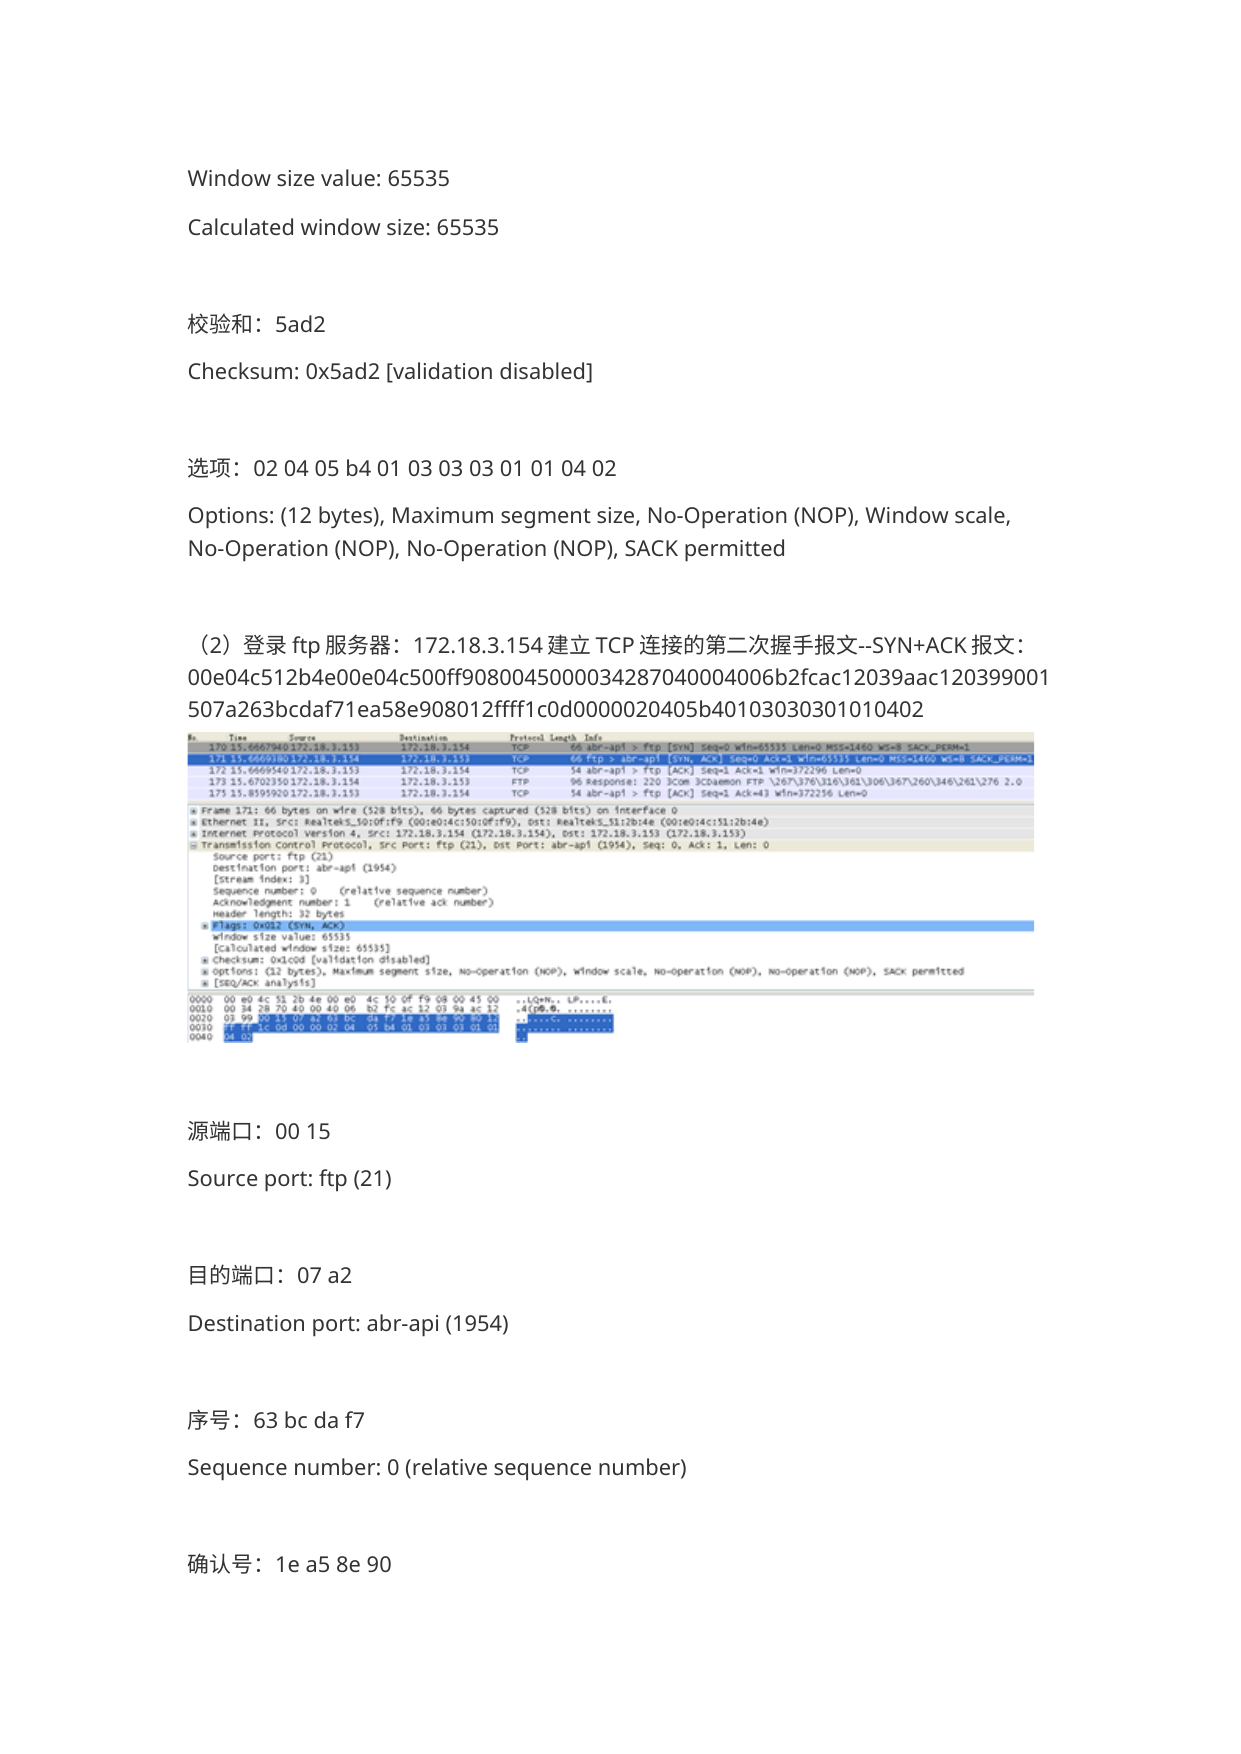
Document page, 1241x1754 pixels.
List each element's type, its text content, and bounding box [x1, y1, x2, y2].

text Source port: ftp (21) [187, 1162, 1053, 1194]
text Checksum: 0x5ad2 [validation disabled] [187, 354, 1053, 387]
text 源端口：00 15 [187, 1114, 1053, 1146]
text Sequence number: 0 (relative sequence number) [187, 1451, 1053, 1483]
text 序号：63 bc da f7 [187, 1403, 1053, 1435]
text 校验和：5ad2 [187, 306, 1053, 339]
text 目的端口：07 a2 [187, 1258, 1053, 1291]
text Options: (12 bytes), Maximum segment size, No-Operation (NOP), Window scale, No-Operation (NOP), No-Operation (NOP), SACK permitted [187, 499, 1053, 564]
text 选项：02 04 05 b4 01 03 03 03 01 01 04 02 [187, 451, 1053, 483]
text 确认号：1e a5 8e 90 [187, 1547, 1053, 1579]
text Window size value: 65535 [187, 162, 1053, 194]
text Destination port: abr-api (1954) [187, 1306, 1053, 1339]
text （2）登录ftp服务器：172.18.3.154建立TCP连接的第二次握手报文--SYN+ACK报文： [187, 628, 1053, 660]
text Calculated window size: 65535 [187, 210, 1053, 243]
text 00e04c512b4e00e04c500ff9080045000034287040004006b2fcac12039aac120399001507a263bcdaf71ea58e908012ffff1c0d0000020405b40103030301010402 [187, 660, 1053, 725]
picture [187, 732, 1035, 1043]
